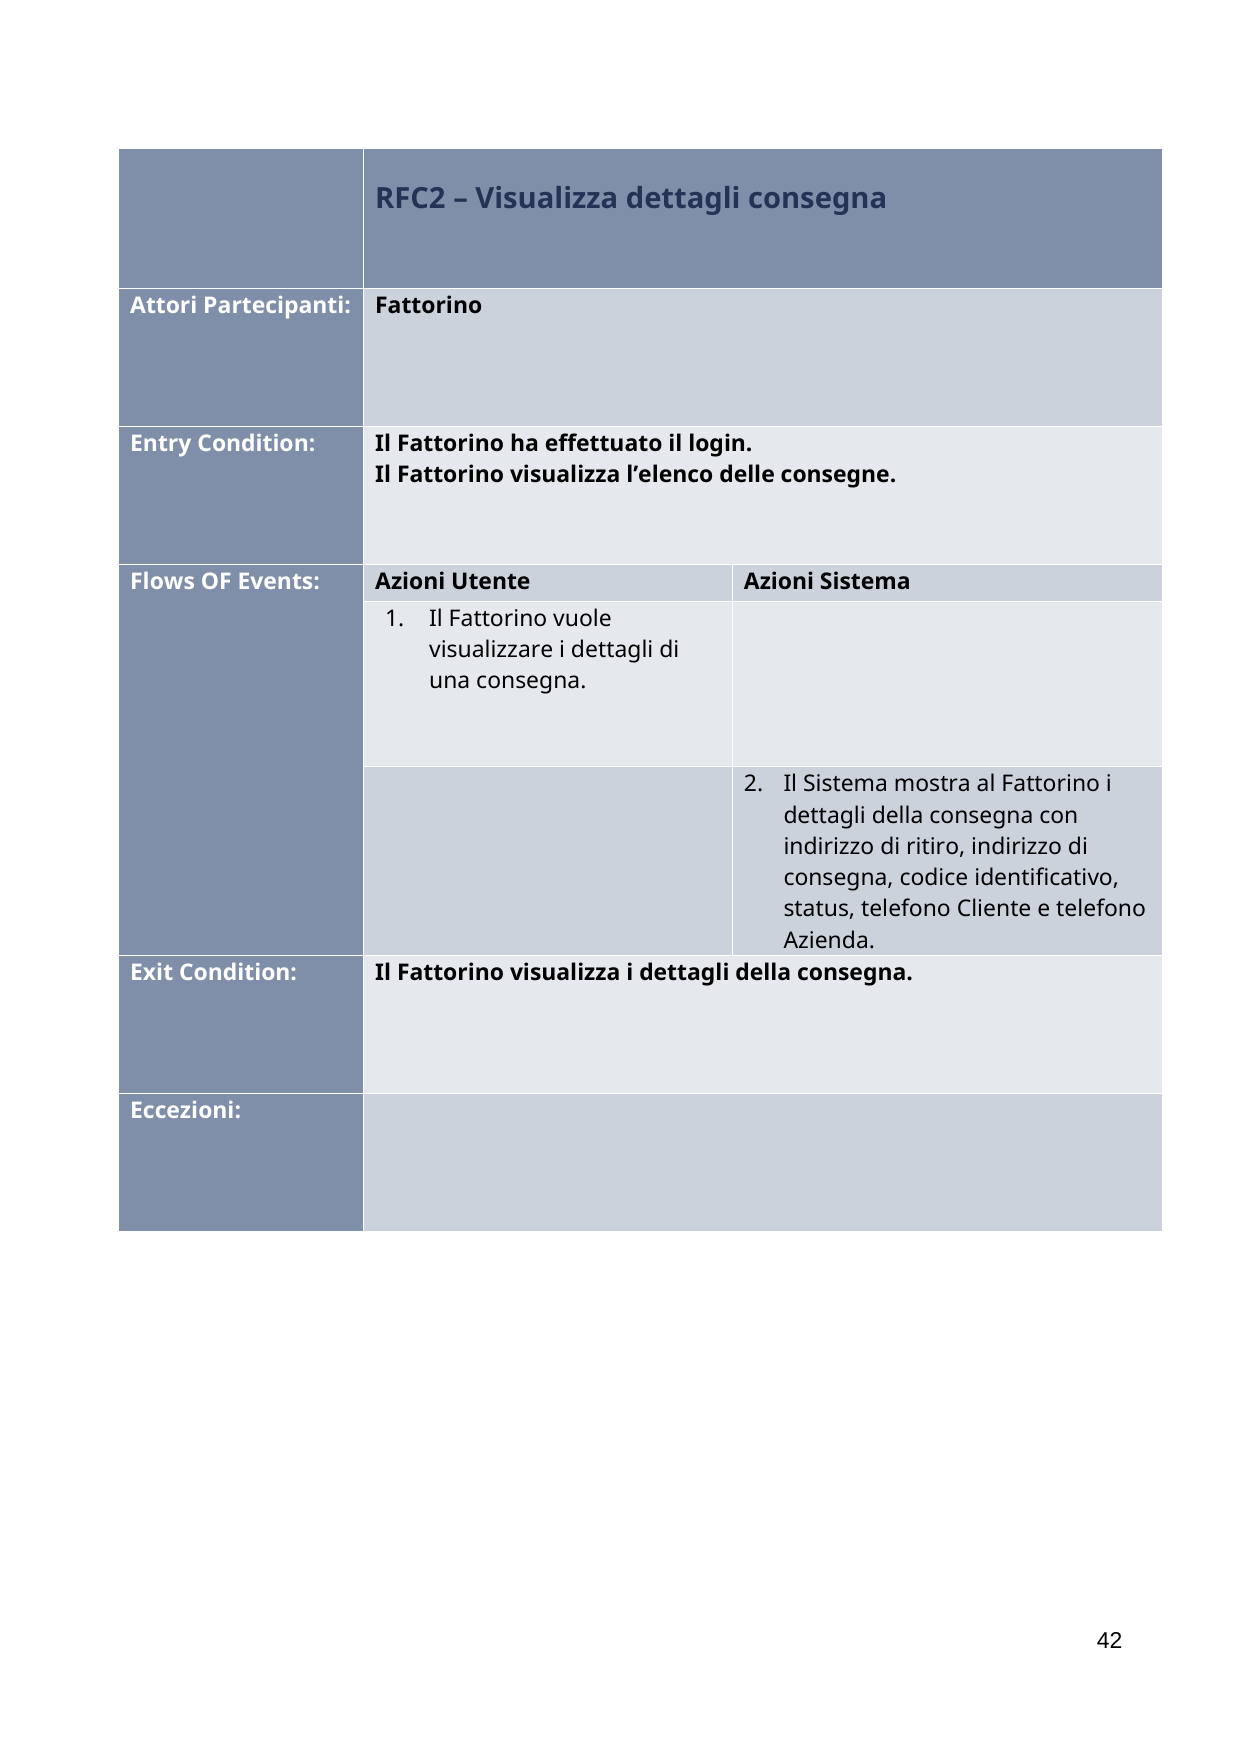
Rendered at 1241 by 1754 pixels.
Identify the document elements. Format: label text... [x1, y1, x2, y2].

table_cell Exit Condition: [119, 956, 363, 1093]
table_header [119, 149, 363, 288]
table_cell Flows OF Events: [119, 565, 363, 955]
table_cell Fattorino [364, 289, 1162, 426]
table_cell Eccezioni: [119, 1094, 363, 1231]
table_cell Il Fattorino visualizza i dettagli della consegna. [364, 956, 1162, 1093]
table_header RFC2 – Visualizza dettagli consegna [364, 149, 1162, 288]
table_cell [364, 1094, 1162, 1231]
table_cell Azioni Sistema [733, 565, 1162, 601]
table_cell Entry Condition: [119, 427, 363, 564]
table_cell Il Fattorino vuole visualizzare i dettagli di una consegna. [364, 602, 732, 766]
table_cell [733, 602, 1162, 766]
table_cell Azioni Utente [364, 565, 732, 601]
table_cell Attori Partecipanti: [119, 289, 363, 426]
table_cell Il Sistema mostra al Fattorino i dettagli della consegna con indirizzo di ritiro, indirizzo di consegna, codice identificativo, status, telefono Cliente e telefono Azienda. [733, 767, 1162, 955]
table_cell Il Fattorino ha effettuato il login. Il Fattorino visualizza l’elenco delle consegne. [364, 427, 1162, 564]
table_cell [364, 767, 732, 955]
